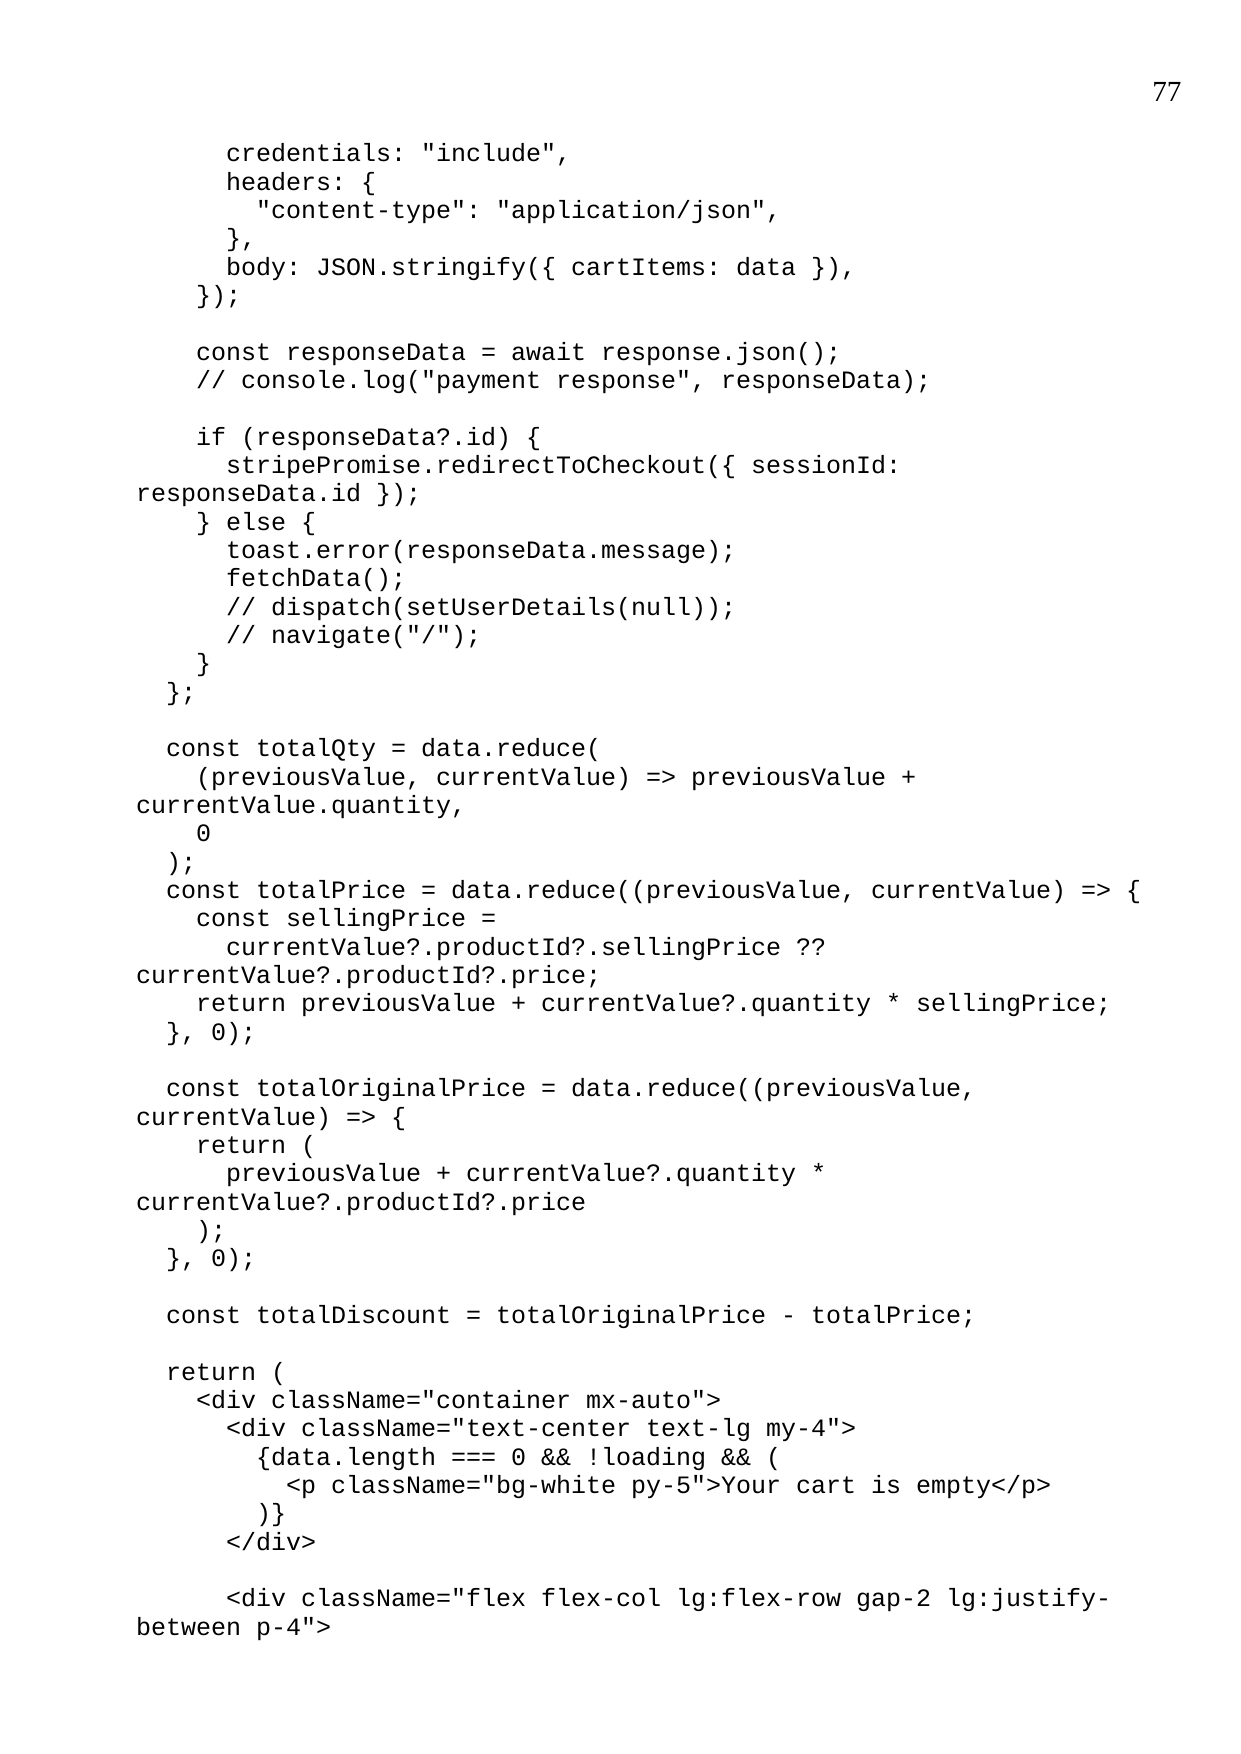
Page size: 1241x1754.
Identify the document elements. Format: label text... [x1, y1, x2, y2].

text </div> [136, 1529, 1181, 1558]
text currentValue?.productId?.sellingPrice ?? currentValue?.productId?.price; [136, 934, 1181, 991]
text credentials: "include", [136, 141, 1181, 169]
text previousValue + currentValue?.quantity * currentValue?.productId?.price [136, 1161, 1181, 1218]
text const totalPrice = data.reduce((previousValue, currentValue) => { [136, 878, 1181, 906]
text toast.error(responseData.message); [136, 538, 1181, 566]
text return ( [136, 1133, 1181, 1161]
text const sellingPrice = [136, 906, 1181, 934]
text body: JSON.stringify({ cartItems: data }), [136, 254, 1181, 283]
text (previousValue, currentValue) => previousValue + currentValue.quantity, [136, 764, 1181, 821]
text } [136, 651, 1181, 679]
text fetchData(); [136, 566, 1181, 594]
text // navigate("/"); [136, 623, 1181, 651]
text // console.log("payment response", responseData); [136, 368, 1181, 396]
text return ( [136, 1359, 1181, 1388]
text if (responseData?.id) { [136, 424, 1181, 453]
text <p className="bg-white py-5">Your cart is empty</p> [136, 1473, 1181, 1501]
text const totalQty = data.reduce( [136, 736, 1181, 764]
text <div className="text-center text-lg my-4"> [136, 1416, 1181, 1444]
text } else { [136, 509, 1181, 538]
text <div className="container mx-auto"> [136, 1388, 1181, 1416]
text }, 0); [136, 1019, 1181, 1048]
text const totalOriginalPrice = data.reduce((previousValue, currentValue) => { [136, 1076, 1181, 1133]
text )} [136, 1501, 1181, 1529]
text {data.length === 0 && !loading && ( [136, 1444, 1181, 1473]
text }); [136, 283, 1181, 311]
text // dispatch(setUserDetails(null)); [136, 594, 1181, 623]
text ); [136, 1218, 1181, 1246]
text "content-type": "application/json", [136, 198, 1181, 226]
text ); [136, 849, 1181, 878]
text 0 [136, 821, 1181, 849]
text const totalDiscount = totalOriginalPrice - totalPrice; [136, 1303, 1181, 1331]
text stripePromise.redirectToCheckout({ sessionId: responseData.id }); [136, 453, 1181, 509]
text }; [136, 679, 1181, 708]
text <div className="flex flex-col lg:flex-row gap-2 lg:justify-between p-4"> [136, 1586, 1181, 1643]
text headers: { [136, 169, 1181, 198]
text return previousValue + currentValue?.quantity * sellingPrice; [136, 991, 1181, 1019]
text const responseData = await response.json(); [136, 339, 1181, 368]
text }, [136, 226, 1181, 254]
text }, 0); [136, 1246, 1181, 1274]
